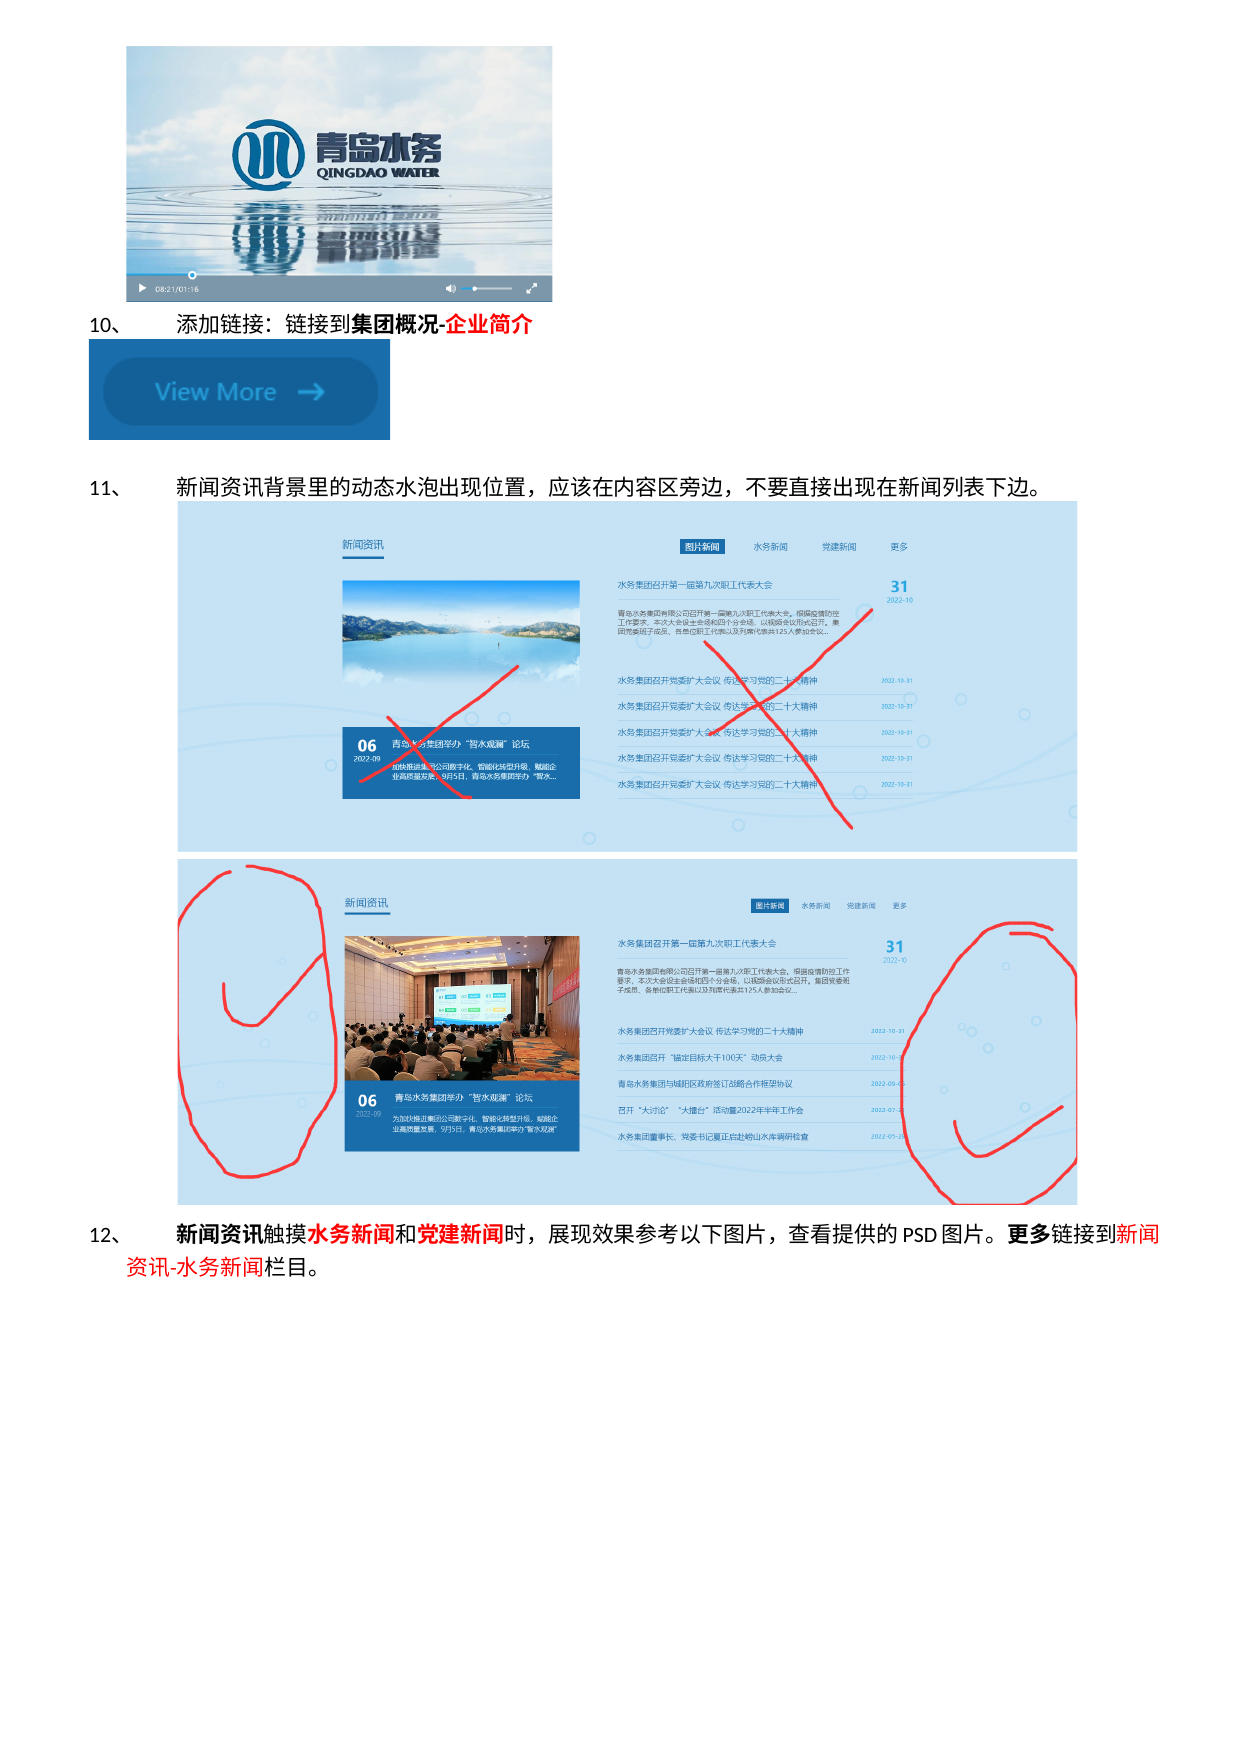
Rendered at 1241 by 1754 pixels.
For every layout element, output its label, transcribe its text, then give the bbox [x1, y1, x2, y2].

picture [88, 339, 391, 440]
list 新闻资讯触摸水务新闻和党建新闻时，展现效果参考以下图片，查看提供的PSD图片。更多链接到新闻资讯-水务新闻栏目。 [89, 1217, 1167, 1282]
picture [177, 501, 1078, 852]
picture [126, 46, 553, 302]
picture [177, 859, 1078, 1205]
list 新闻资讯背景里的动态水泡出现位置，应该在内容区旁边，不要直接出现在新闻列表下边。 [89, 469, 1167, 502]
list 添加链接：链接到集团概况-企业简介 [89, 307, 1167, 339]
